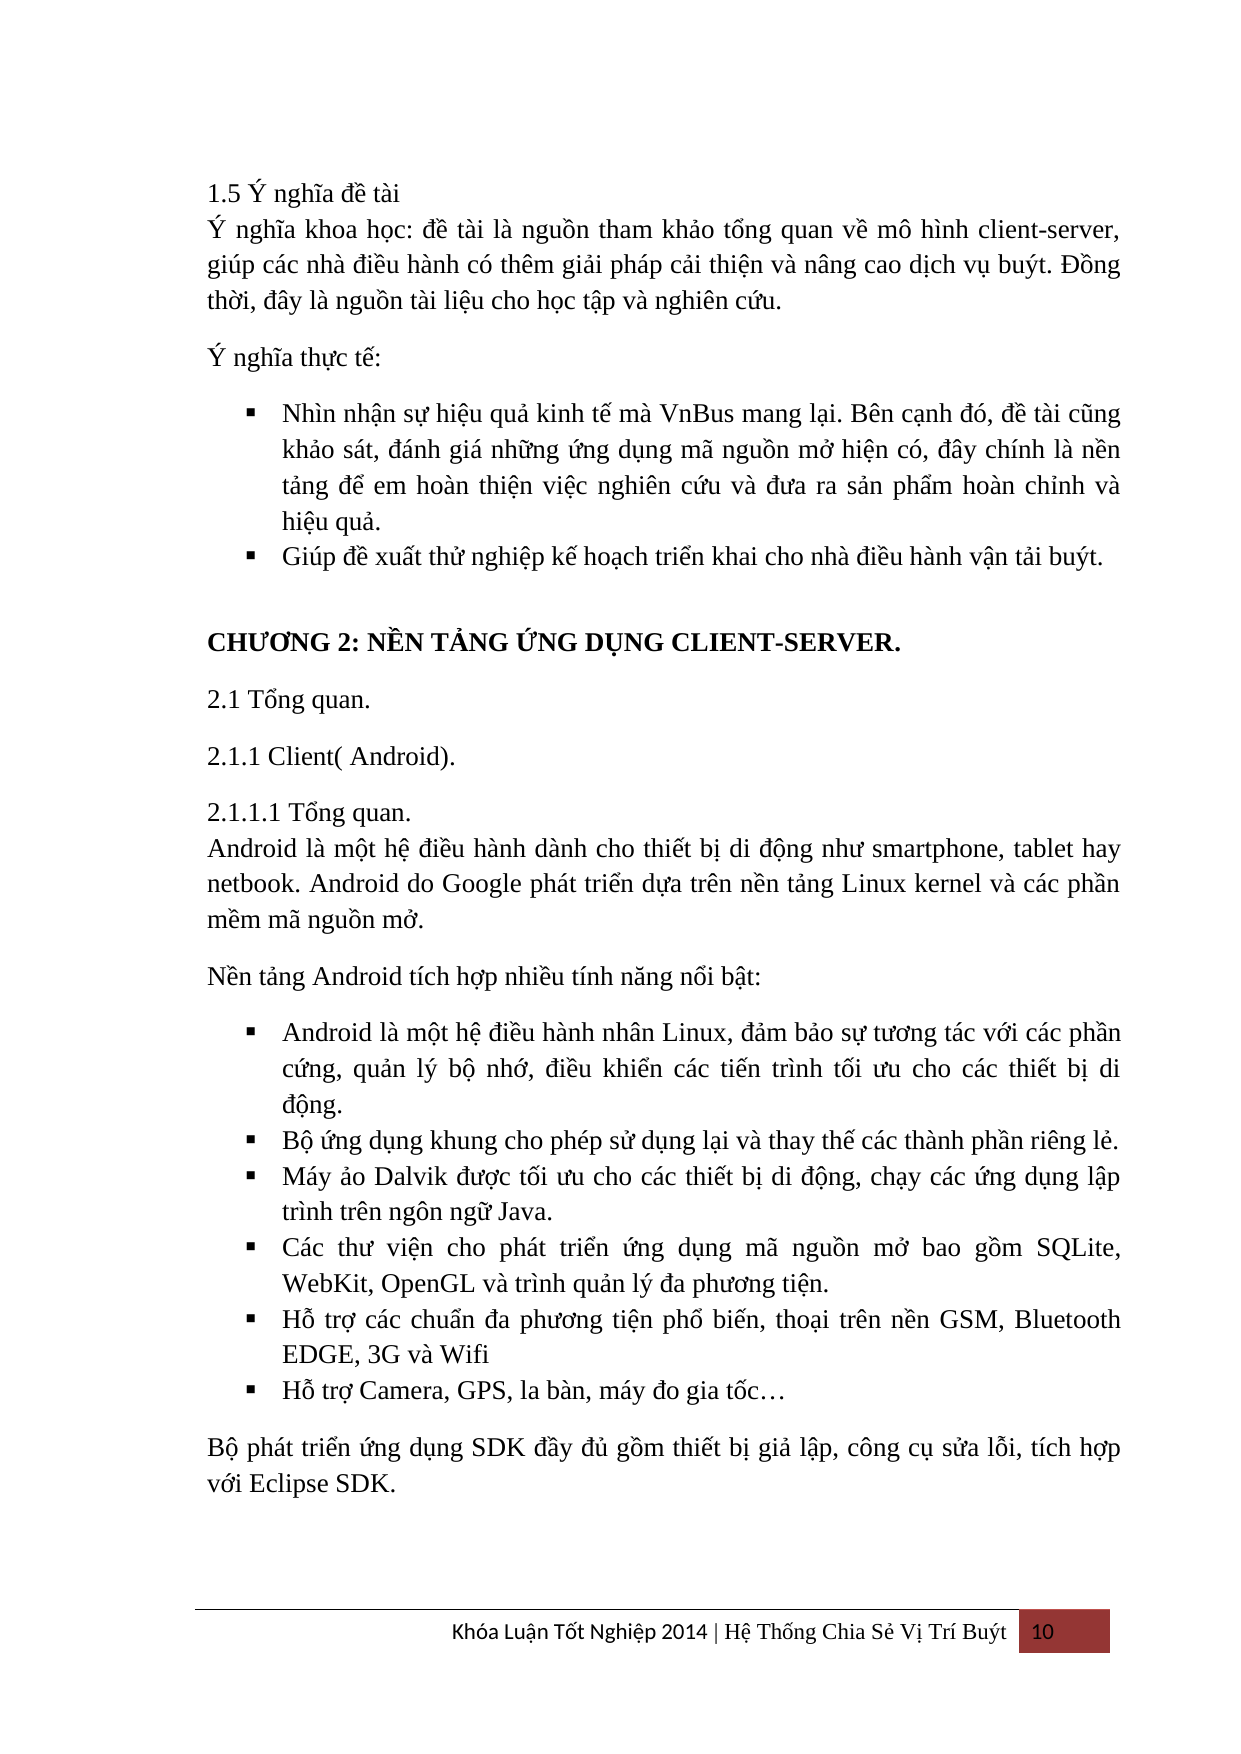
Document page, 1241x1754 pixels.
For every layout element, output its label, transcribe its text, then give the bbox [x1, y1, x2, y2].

text Ý nghĩa khoa học: đề tài là nguồn tham khảo tổng quan về mô hình client-server, giúp các nhà điều hành có thêm giải pháp cải thiện và nâng cao dịch vụ buýt. Đồng thời, đây là nguồn tài liệu cho học tập và nghiên cứu. [207, 213, 1122, 316]
subtitle NỀN TẢNG ỨNG DỤNG CLIENT-SERVER. [207, 626, 1122, 658]
text Android là một hệ điều hành dành cho thiết bị di động như smartphone, tablet hay netbook. Android do Google phát triển dựa trên nền tảng Linux kernel và các phần mềm mã nguồn mở. [207, 832, 1122, 934]
subtitle Tổng quan. [207, 683, 1122, 714]
list Giúp đề xuất thử nghiệp kế hoạch triển khai cho nhà điều hành vận tải buýt. [244, 541, 1122, 572]
list Nhìn nhận sự hiệu quả kinh tế mà VnBus mang lại. Bên cạnh đó, đề tài cũng khảo sát, đánh giá những ứng dụng mã nguồn mở hiện có, đây chính là nền tảng để em hoàn thiện việc nghiên cứu và đưa ra sản phẩm hoàn chỉnh và hiệu quả. [244, 397, 1122, 536]
text Bộ phát triển ứng dụng SDK đầy đủ gồm thiết bị giả lập, công cụ sửa lỗi, tích hợp với Eclipse SDK. [207, 1431, 1122, 1498]
list Android là một hệ điều hành nhân Linux, đảm bảo sự tương tác với các phần cứng, quản lý bộ nhớ, điều khiển các tiến trình tối ưu cho các thiết bị di động. [244, 1016, 1122, 1119]
list Các thư viện cho phát triển ứng dụng mã nguồn mở bao gồm SQLite, WebKit, OpenGL và trình quản lý đa phương tiện. [244, 1231, 1122, 1298]
subtitle Tổng quan. [207, 796, 1122, 827]
text Nền tảng Android tích hợp nhiều tính năng nổi bật: [207, 960, 1122, 991]
text Ý nghĩa thực tế: [207, 341, 1122, 372]
list Bộ ứng dụng khung cho phép sử dụng lại và thay thế các thành phần riêng lẻ. [244, 1124, 1122, 1155]
list Hỗ trợ Camera, GPS, la bàn, máy đo gia tốc… [244, 1374, 1122, 1406]
subtitle Ý nghĩa đề tài [207, 177, 1122, 208]
subtitle Client( Android). [207, 739, 1122, 771]
list Máy ảo Dalvik được tối ưu cho các thiết bị di động, chạy các ứng dụng lập trình trên ngôn ngữ Java. [244, 1160, 1122, 1227]
list Hỗ trợ các chuẩn đa phương tiện phổ biến, thoại trên nền GSM, Bluetooth EDGE, 3G và Wifi [244, 1303, 1122, 1370]
